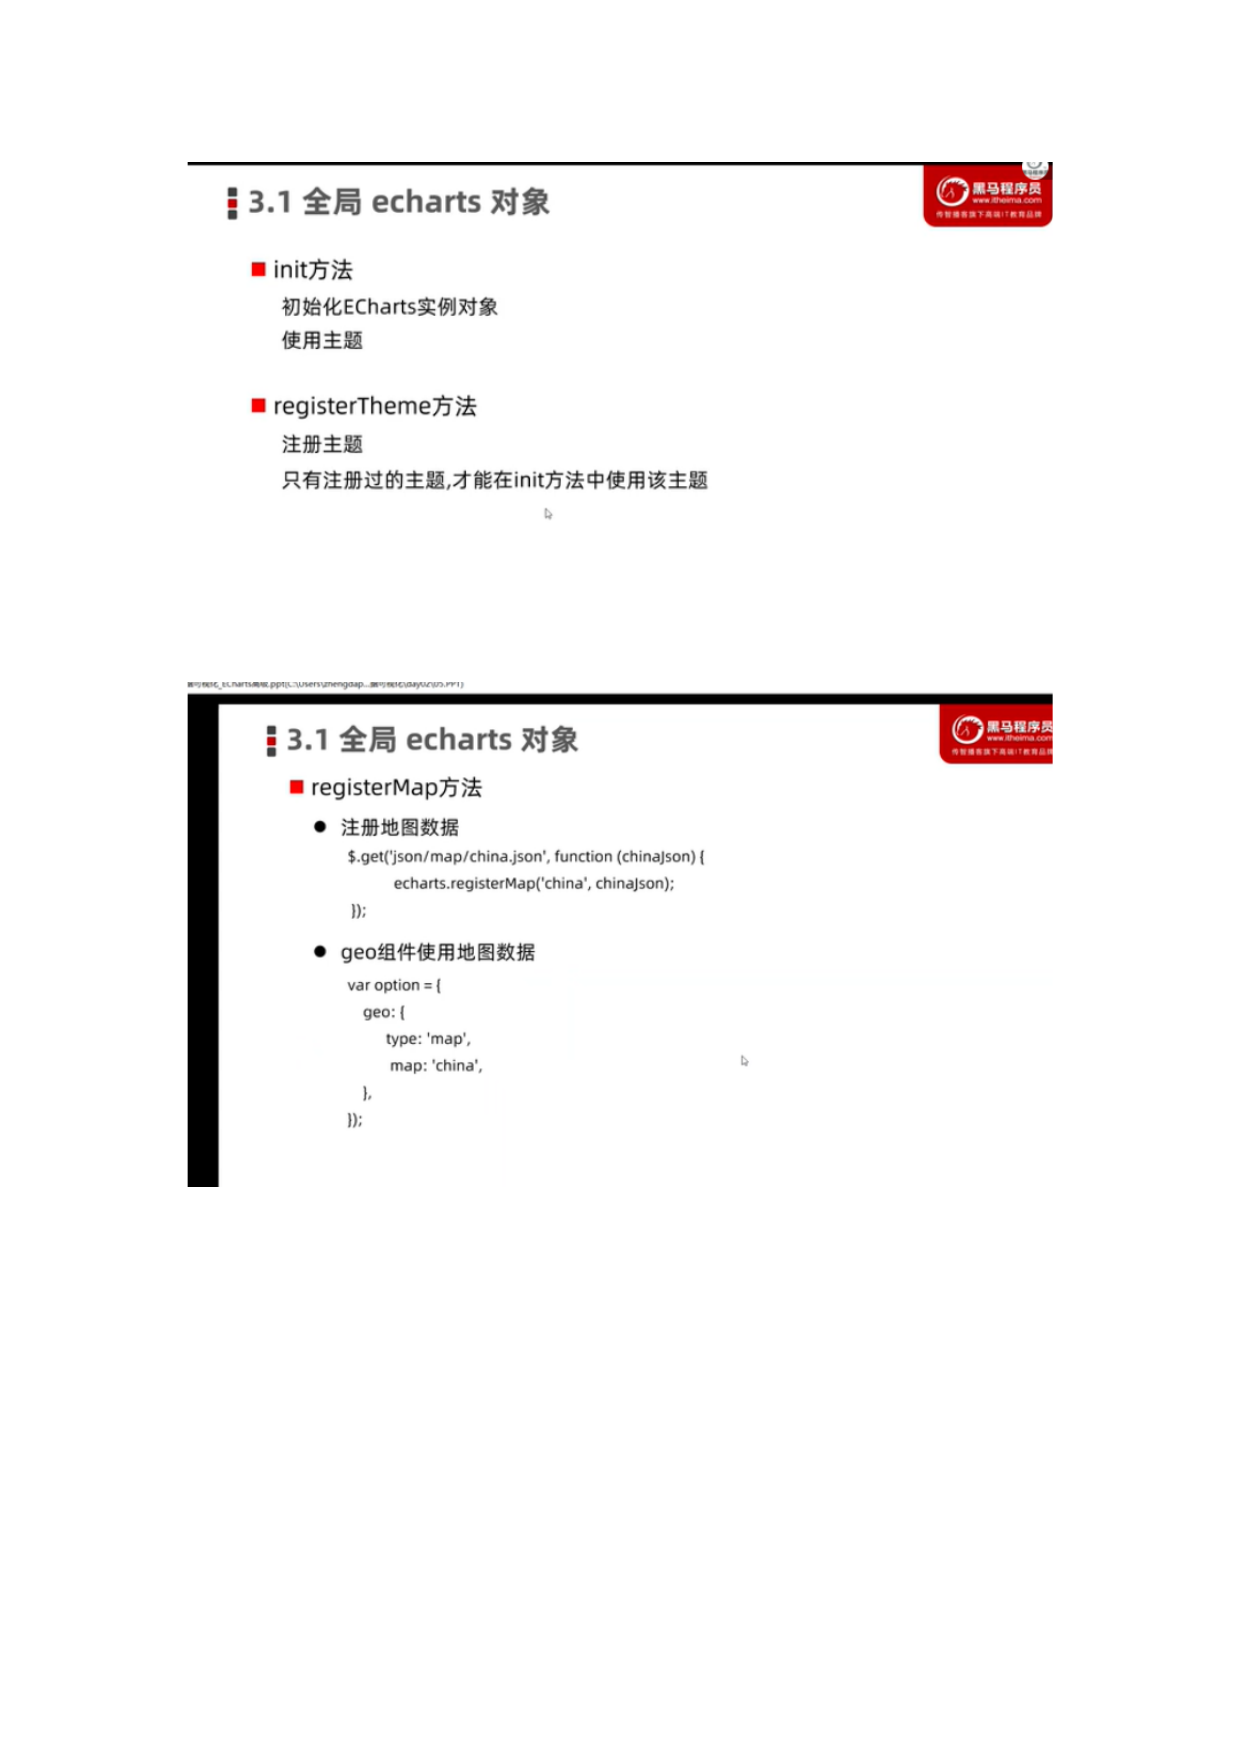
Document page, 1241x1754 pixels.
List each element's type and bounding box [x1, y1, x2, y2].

picture [187, 162, 1053, 597]
picture [187, 682, 1053, 1187]
